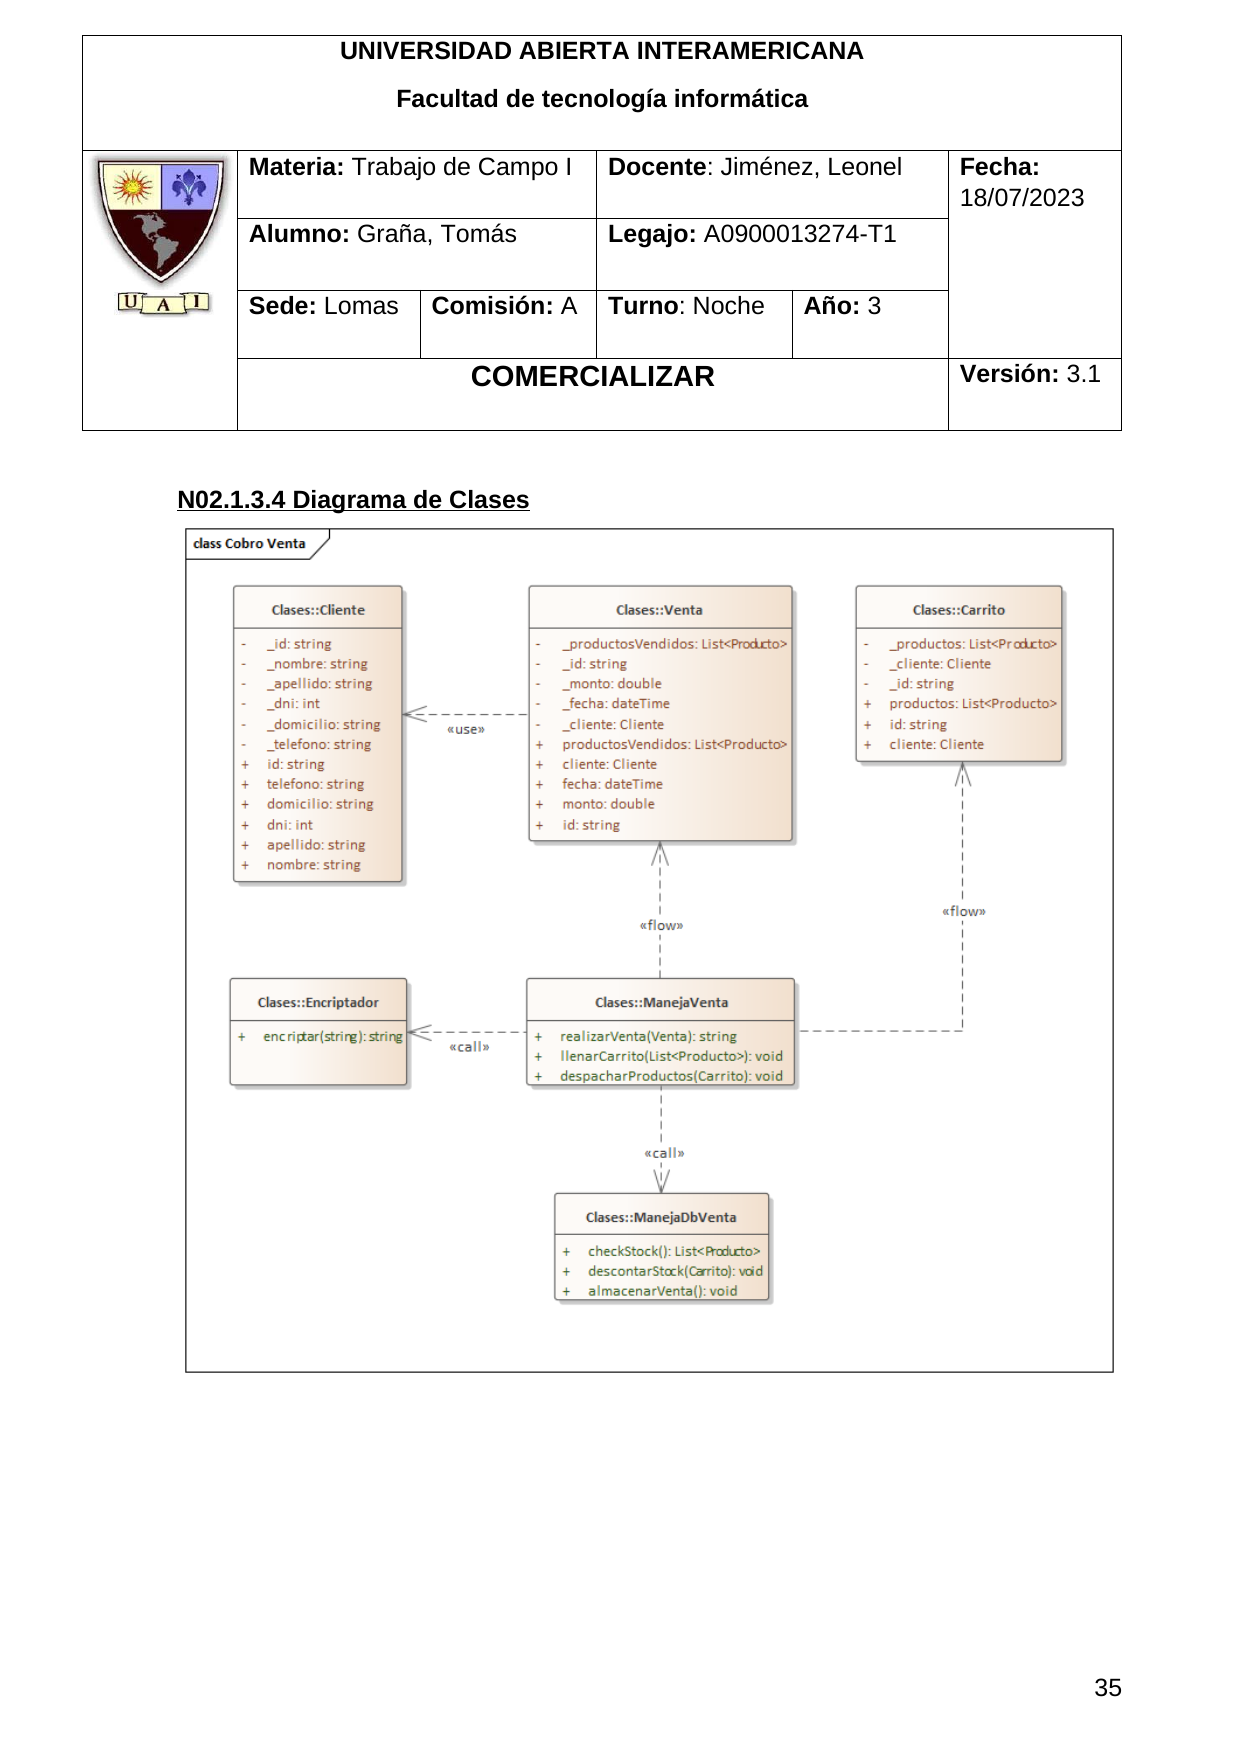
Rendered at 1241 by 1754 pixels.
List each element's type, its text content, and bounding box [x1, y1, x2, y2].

subtitle N02.1.3.4 Diagrama de Clases [177, 485, 1122, 513]
picture [87, 151, 234, 320]
picture [177, 520, 1122, 1381]
